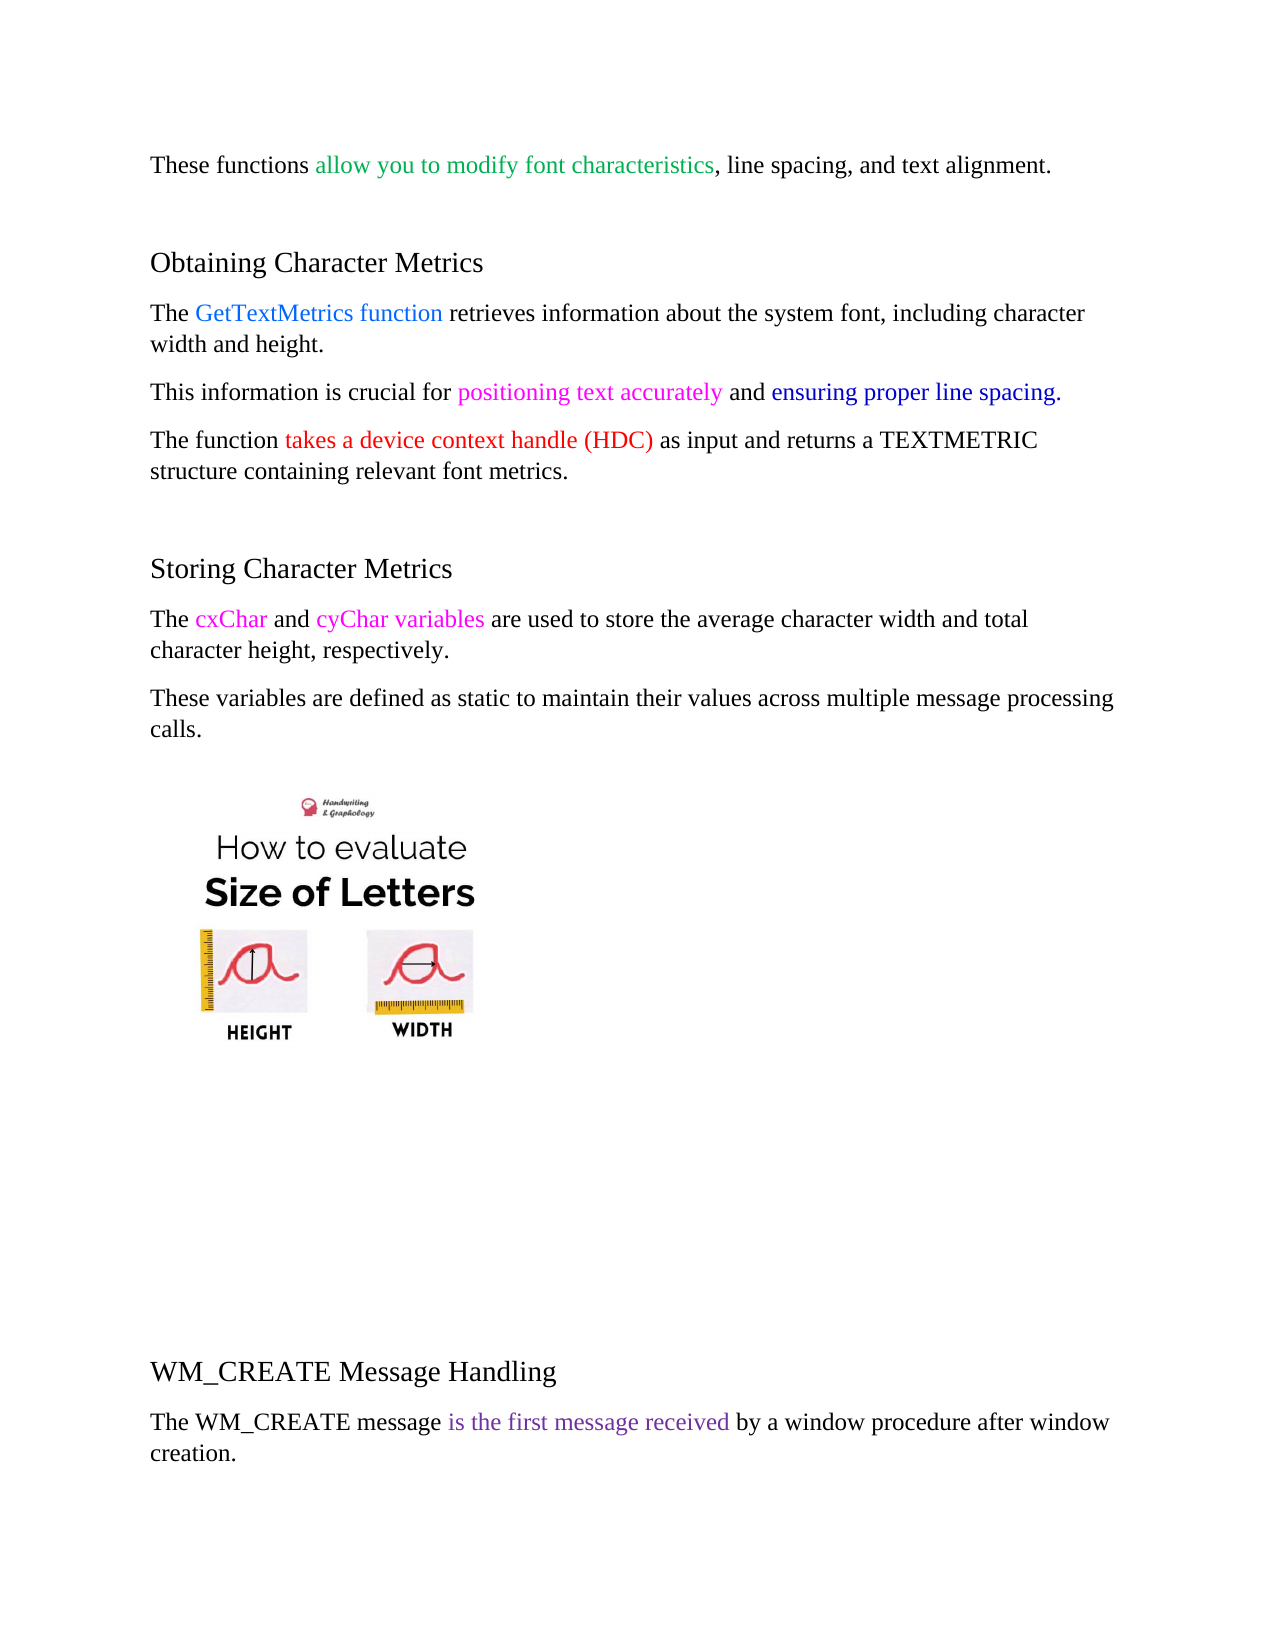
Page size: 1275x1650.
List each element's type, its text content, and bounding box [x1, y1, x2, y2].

text The WM_CREATE message is the first message received by a window procedure after window creation. [150, 1407, 1125, 1467]
picture [150, 761, 518, 1130]
text These variables are defined as static to maintain their values across multiple message processing calls. [150, 683, 1125, 742]
text The cxChar and cyChar variables are used to store the average character width and total character height, respectively. [150, 604, 1125, 664]
text The GetTextMetrics function retrieves information about the system font, including character width and height. [150, 298, 1125, 358]
text These functions allow you to modify font characteristics, line spacing, and text alignment. [150, 150, 1125, 179]
text Storing Character Metrics [150, 551, 1125, 585]
text WM_CREATE Message Handling [150, 1354, 1125, 1388]
text This information is crucial for positioning text accurately and ensuring proper line spacing. [150, 377, 1125, 406]
text Obtaining Character Metrics [150, 245, 1125, 279]
text The function takes a device context handle (HDC) as input and returns a TEXTMETRIC structure containing relevant font metrics. [150, 425, 1125, 484]
